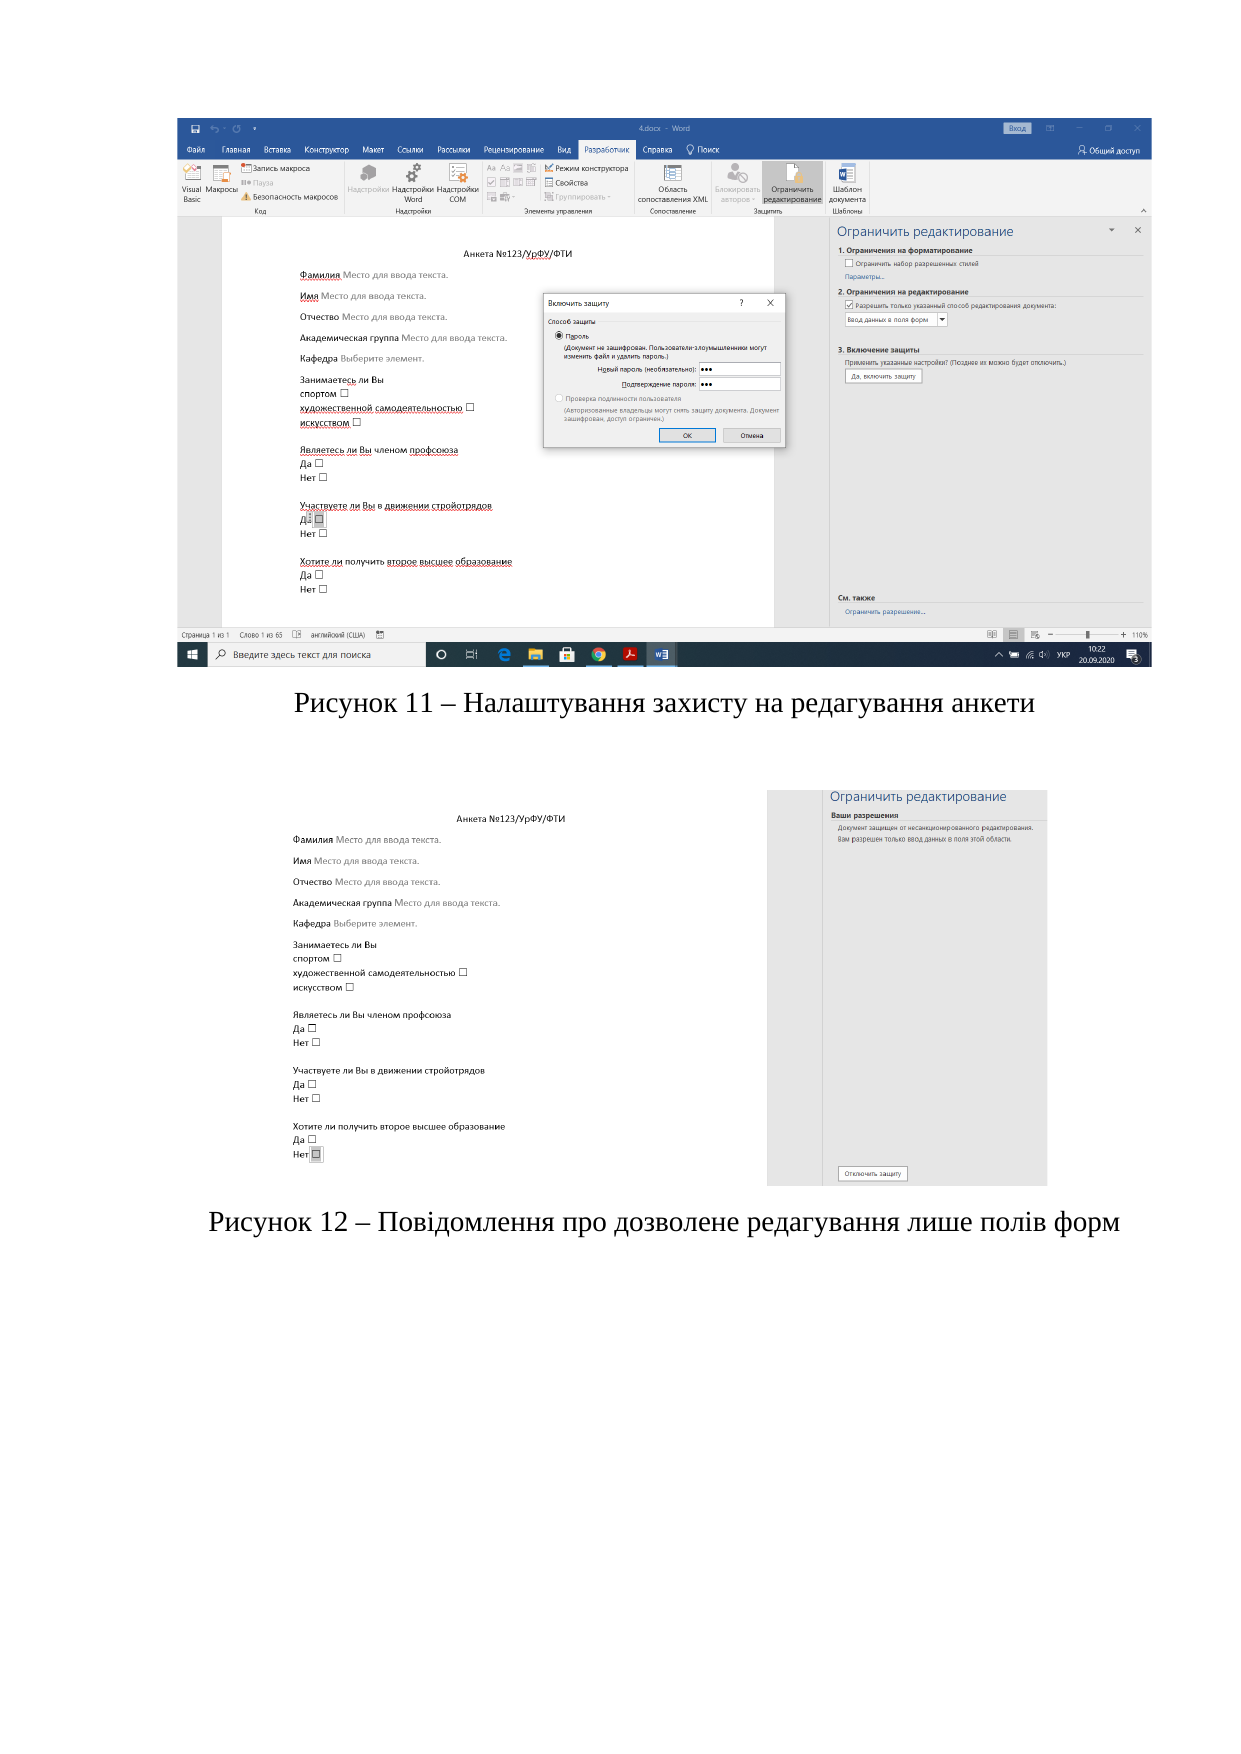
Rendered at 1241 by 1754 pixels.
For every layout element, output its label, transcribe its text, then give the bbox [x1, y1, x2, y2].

text Рисунок 12 – Повідомлення про дозволене редагування лише полів форм [177, 1204, 1152, 1238]
picture [177, 118, 1152, 667]
picture [281, 790, 1048, 1186]
text Рисунок 11 – Налаштування захисту на редагування анкети [177, 685, 1152, 719]
